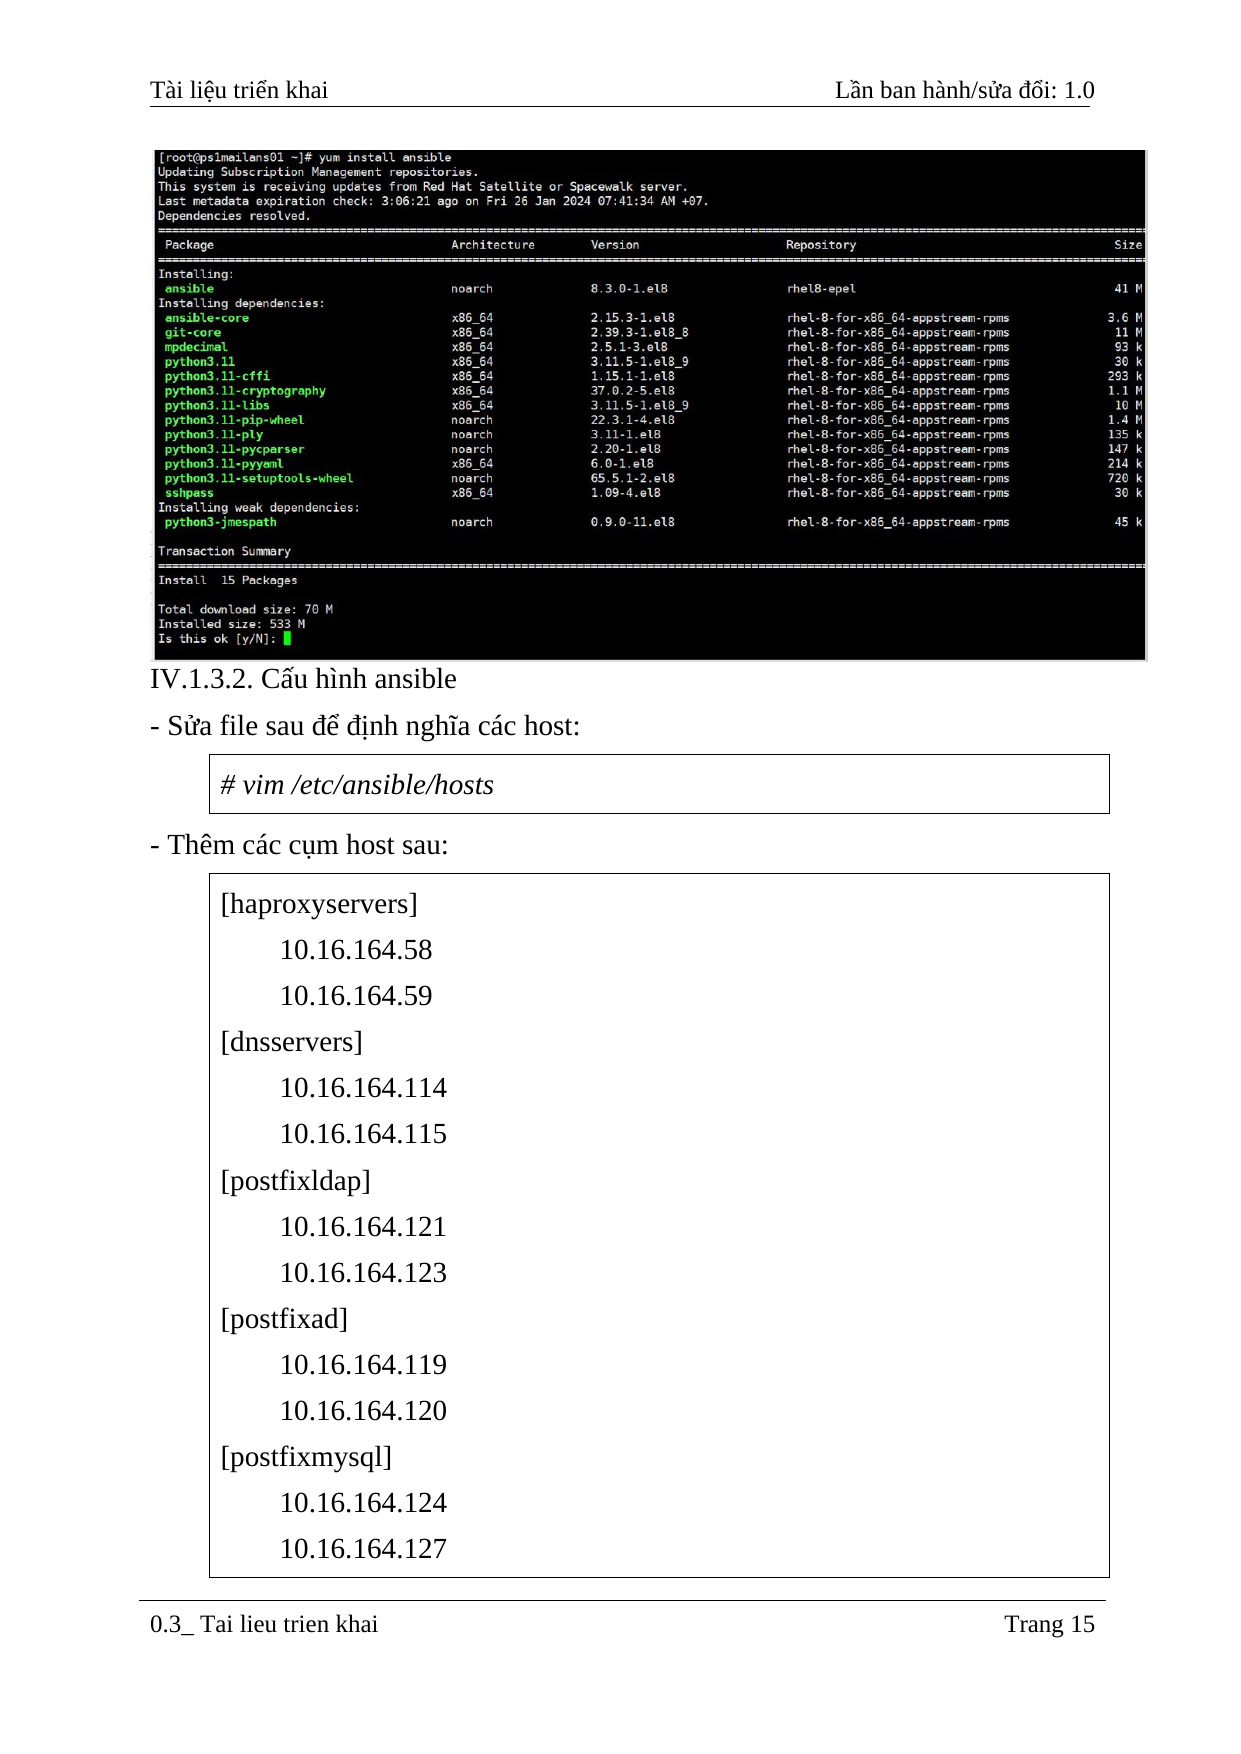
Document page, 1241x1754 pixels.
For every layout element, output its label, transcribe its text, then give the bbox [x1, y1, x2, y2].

picture [150, 150, 1149, 662]
text - Thêm các cụm host sau: [150, 827, 1090, 860]
text IV.1.3.2. Cấu hình ansible [150, 662, 1090, 695]
table_header # vim /etc/ansible/hosts [210, 755, 1109, 813]
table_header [210, 874, 1109, 1577]
text - Sửa file sau để định nghĩa các host: [150, 708, 1090, 741]
